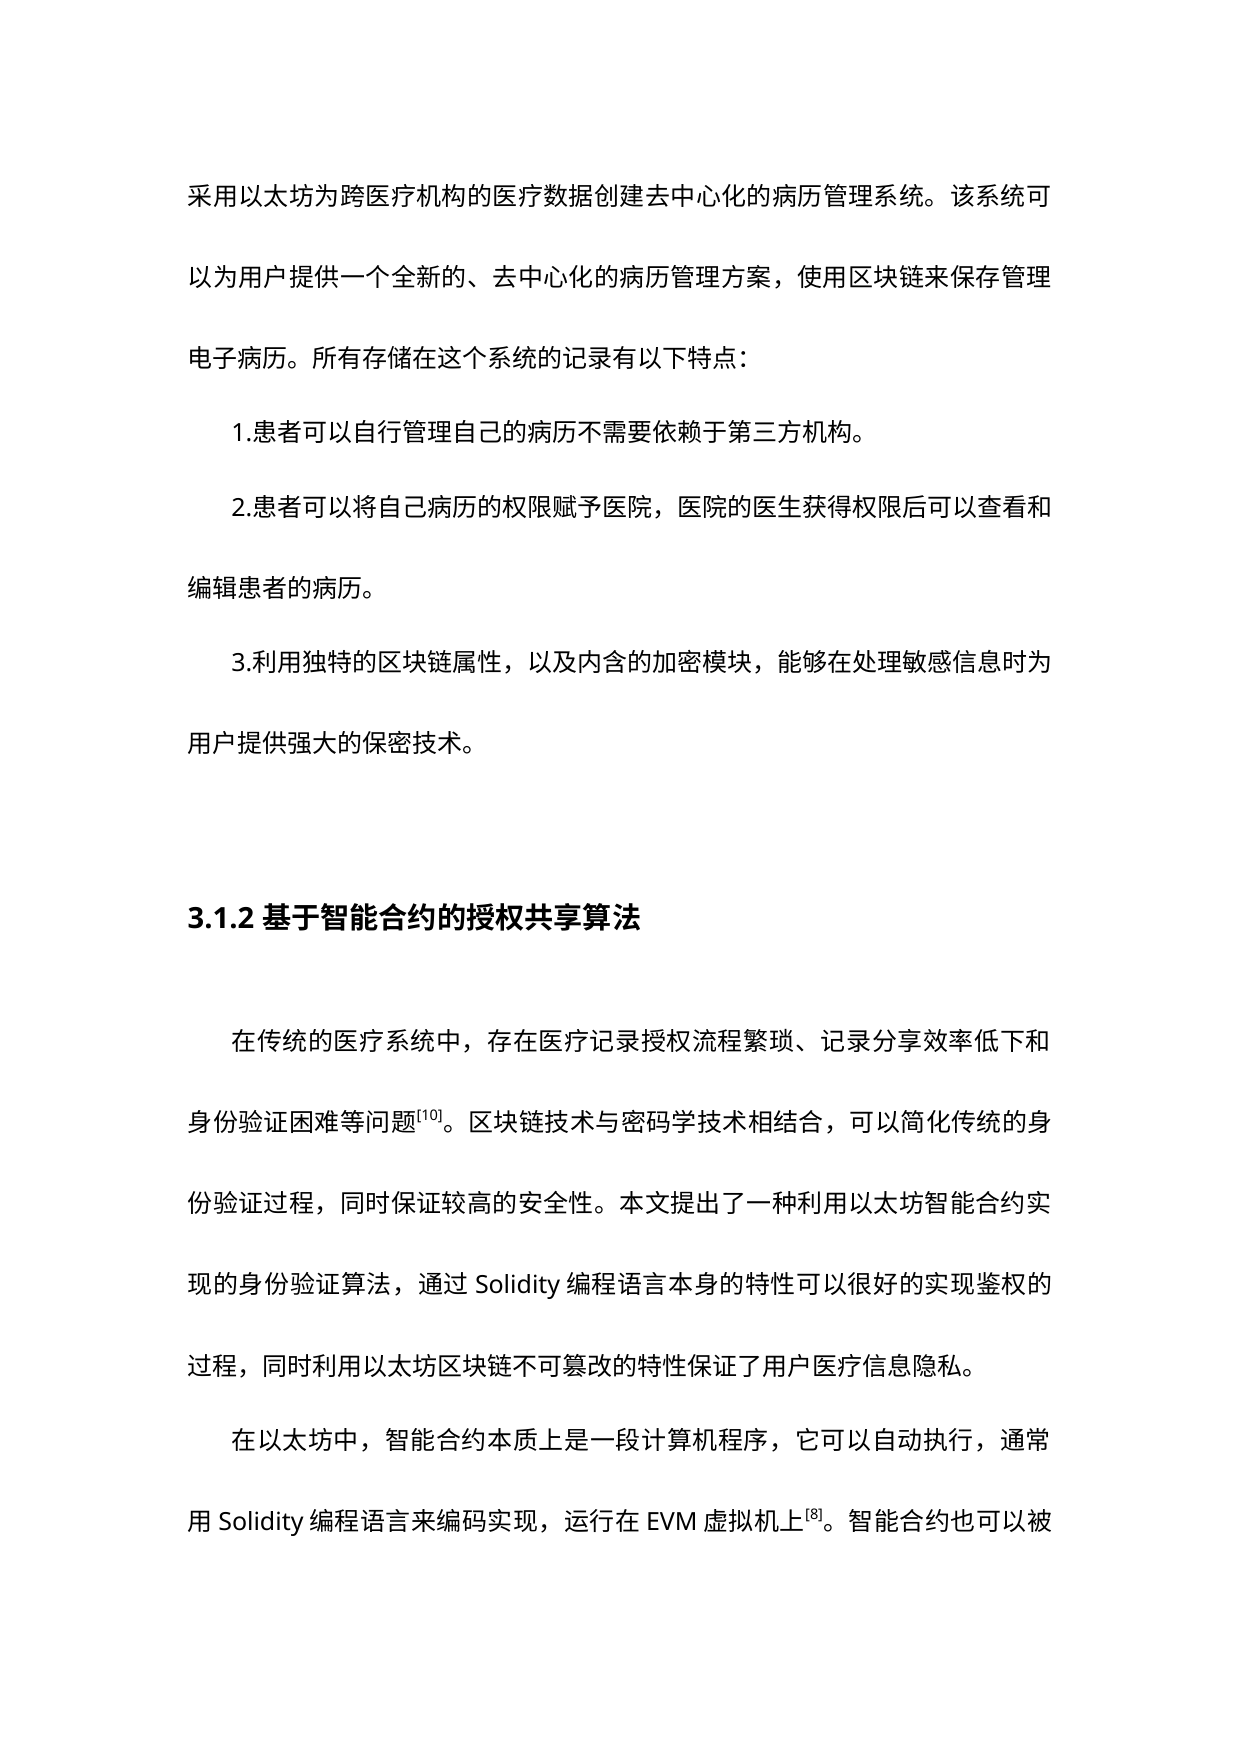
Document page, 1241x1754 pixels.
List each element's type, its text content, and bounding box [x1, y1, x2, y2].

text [187, 1406, 1053, 1552]
text 1.患者可以自行管理自己的病历不需要依赖于第三方机构。 [187, 398, 1053, 463]
text 在传统的医疗系统中，存在医疗记录授权流程繁琐、记录分享效率低下和身份验证困难等问题[10]。区块链技术与密码学技术相结合，可以简化传统的身份验证过程，同时保证较高的安全性。本文提出了一种利用以太坊智能合约实现的身份验证算法，通过Solidity编程语言本身的特性可以很好的实现鉴权的过程，同时利用以太坊区块链不可篡改的特性保证了用户医疗信息隐私。 [187, 1007, 1053, 1397]
text 2.患者可以将自己病历的权限赋予医院，医院的医生获得权限后可以查看和编辑患者的病历。 [187, 473, 1053, 619]
text 3.利用独特的区块链属性，以及内含的加密模块，能够在处理敏感信息时为用户提供强大的保密技术。 [187, 628, 1053, 774]
subtitle 3.1.2 基于智能合约的授权共享算法 [187, 884, 1053, 949]
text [187, 162, 1053, 389]
